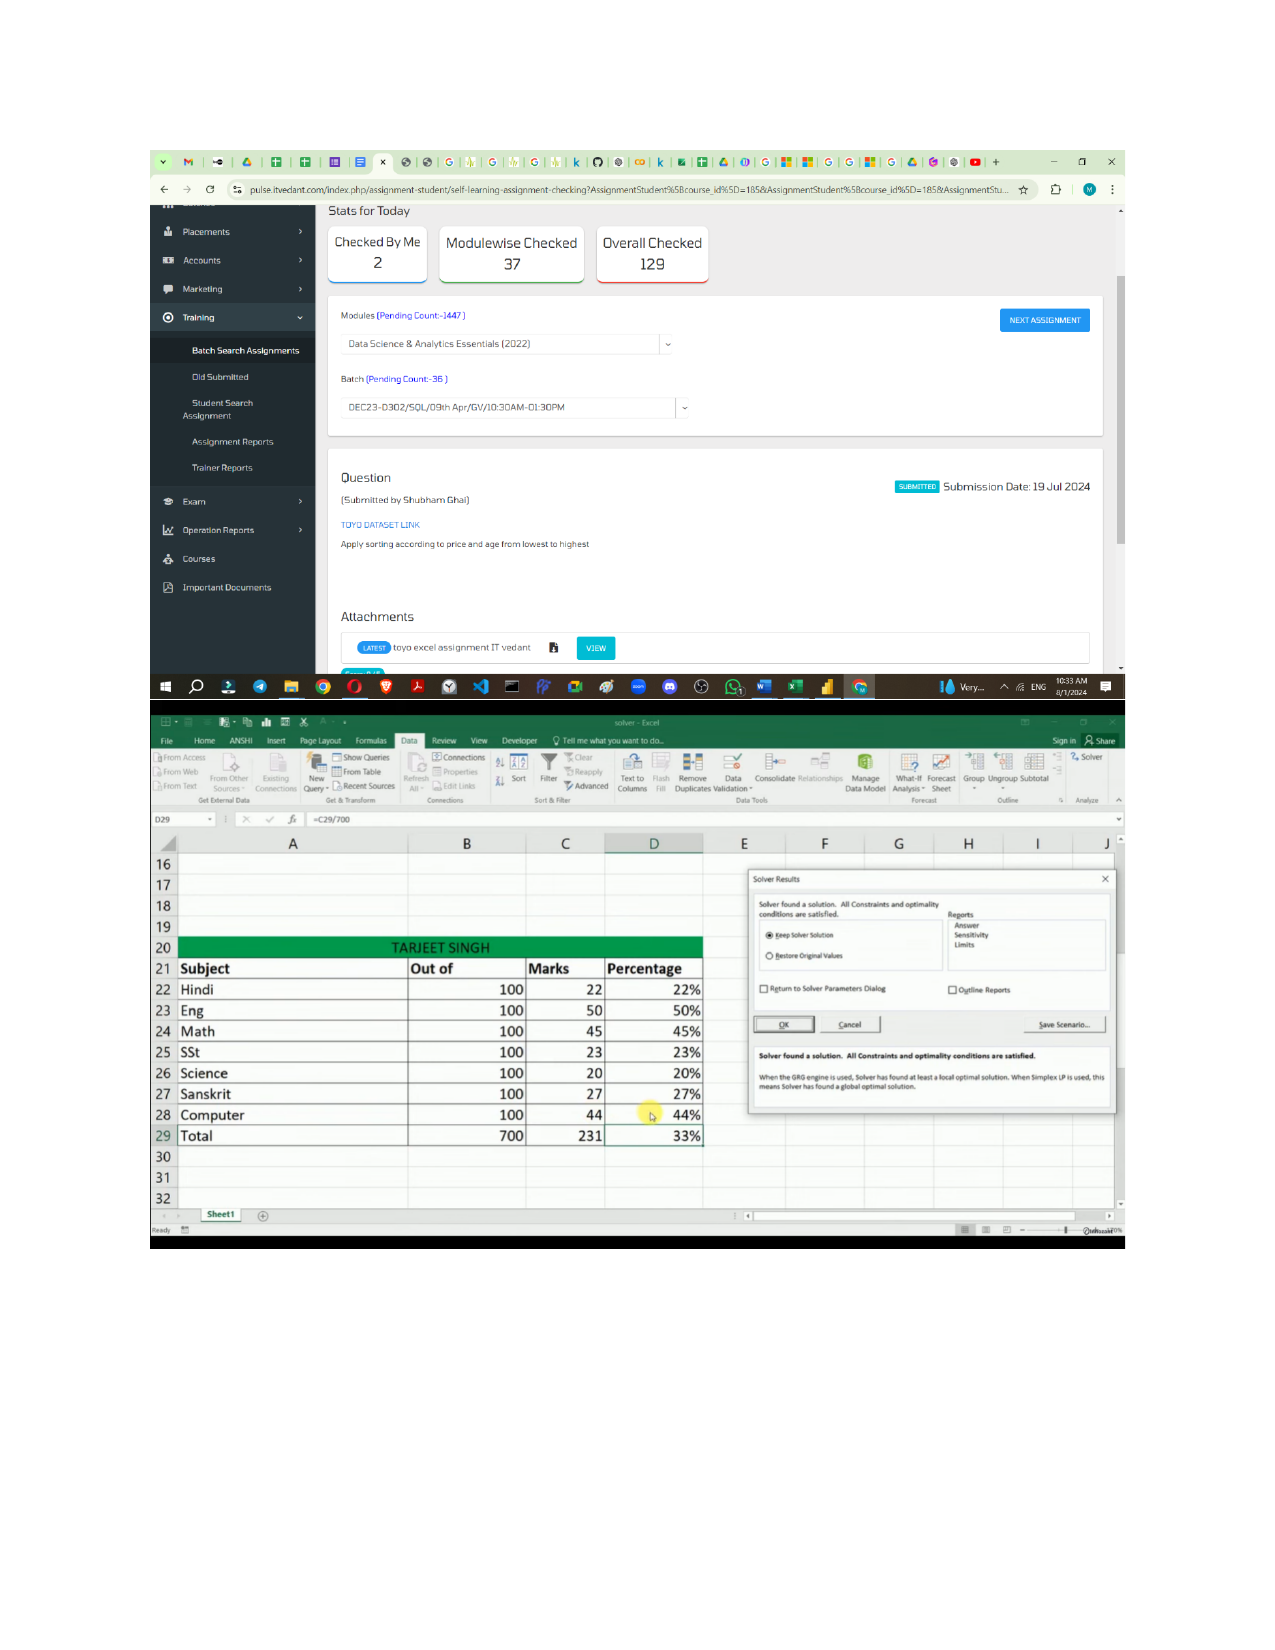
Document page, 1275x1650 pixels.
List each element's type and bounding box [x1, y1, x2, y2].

picture [150, 150, 1125, 699]
picture [150, 700, 1125, 1249]
